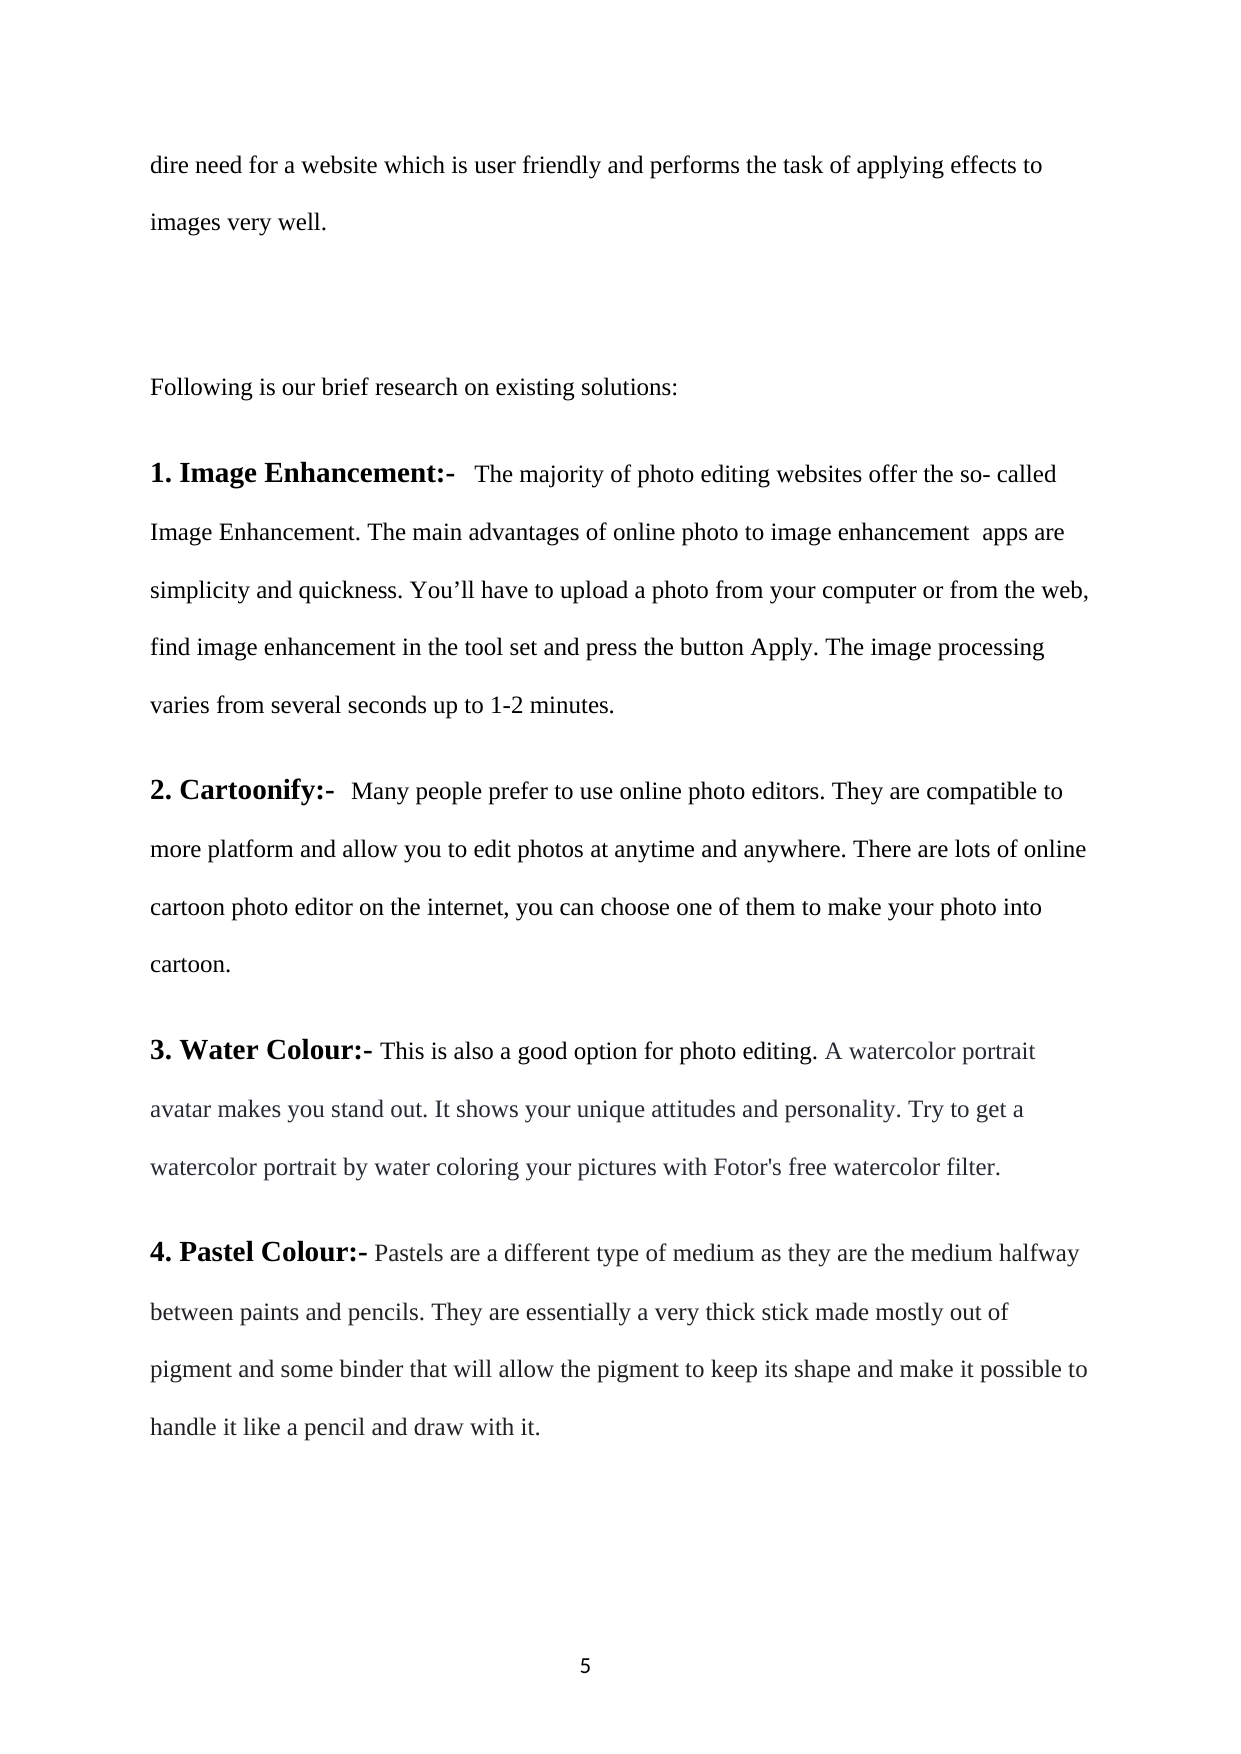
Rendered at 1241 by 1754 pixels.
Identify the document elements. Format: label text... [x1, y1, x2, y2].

text 4. Pastel Colour:- Pastels are a different type of medium as they are the medium halfway between paints and pencils. They are essentially a very thick stick made mostly out of pigment and some binder that will allow the pigment to keep its shape and make it possible to handle it like a pencil and draw with it. [150, 1234, 1090, 1440]
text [150, 150, 1090, 236]
text 1. Image Enhancement:- The majority of photo editing websites offer the so- called Image Enhancement. The main advantages of online photo to image enhancement apps are simplicity and quickness. You’ll have to upload a photo from your computer or from the web, find image enhancement in the tool set and press the button Apply. The image processing varies from several seconds up to 1-2 minutes. [150, 455, 1090, 718]
text 2. Cartoonify:- Many people prefer to use online photo editors. They are compatible to more platform and allow you to edit photos at anytime and anywhere. There are lots of online cartoon photo editor on the internet, you can choose one of them to make your photo into cartoon. [150, 772, 1090, 978]
text Following is our brief research on existing solutions: [150, 372, 1090, 401]
text 3. Water Colour:- This is also a good option for photo editing. A watercolor portrait avatar makes you stand out. It shows your unique attitudes and personality. Try to get a watercolor portrait by water coloring your pictures with Fotor's free watercolor filter. [150, 1032, 1090, 1181]
